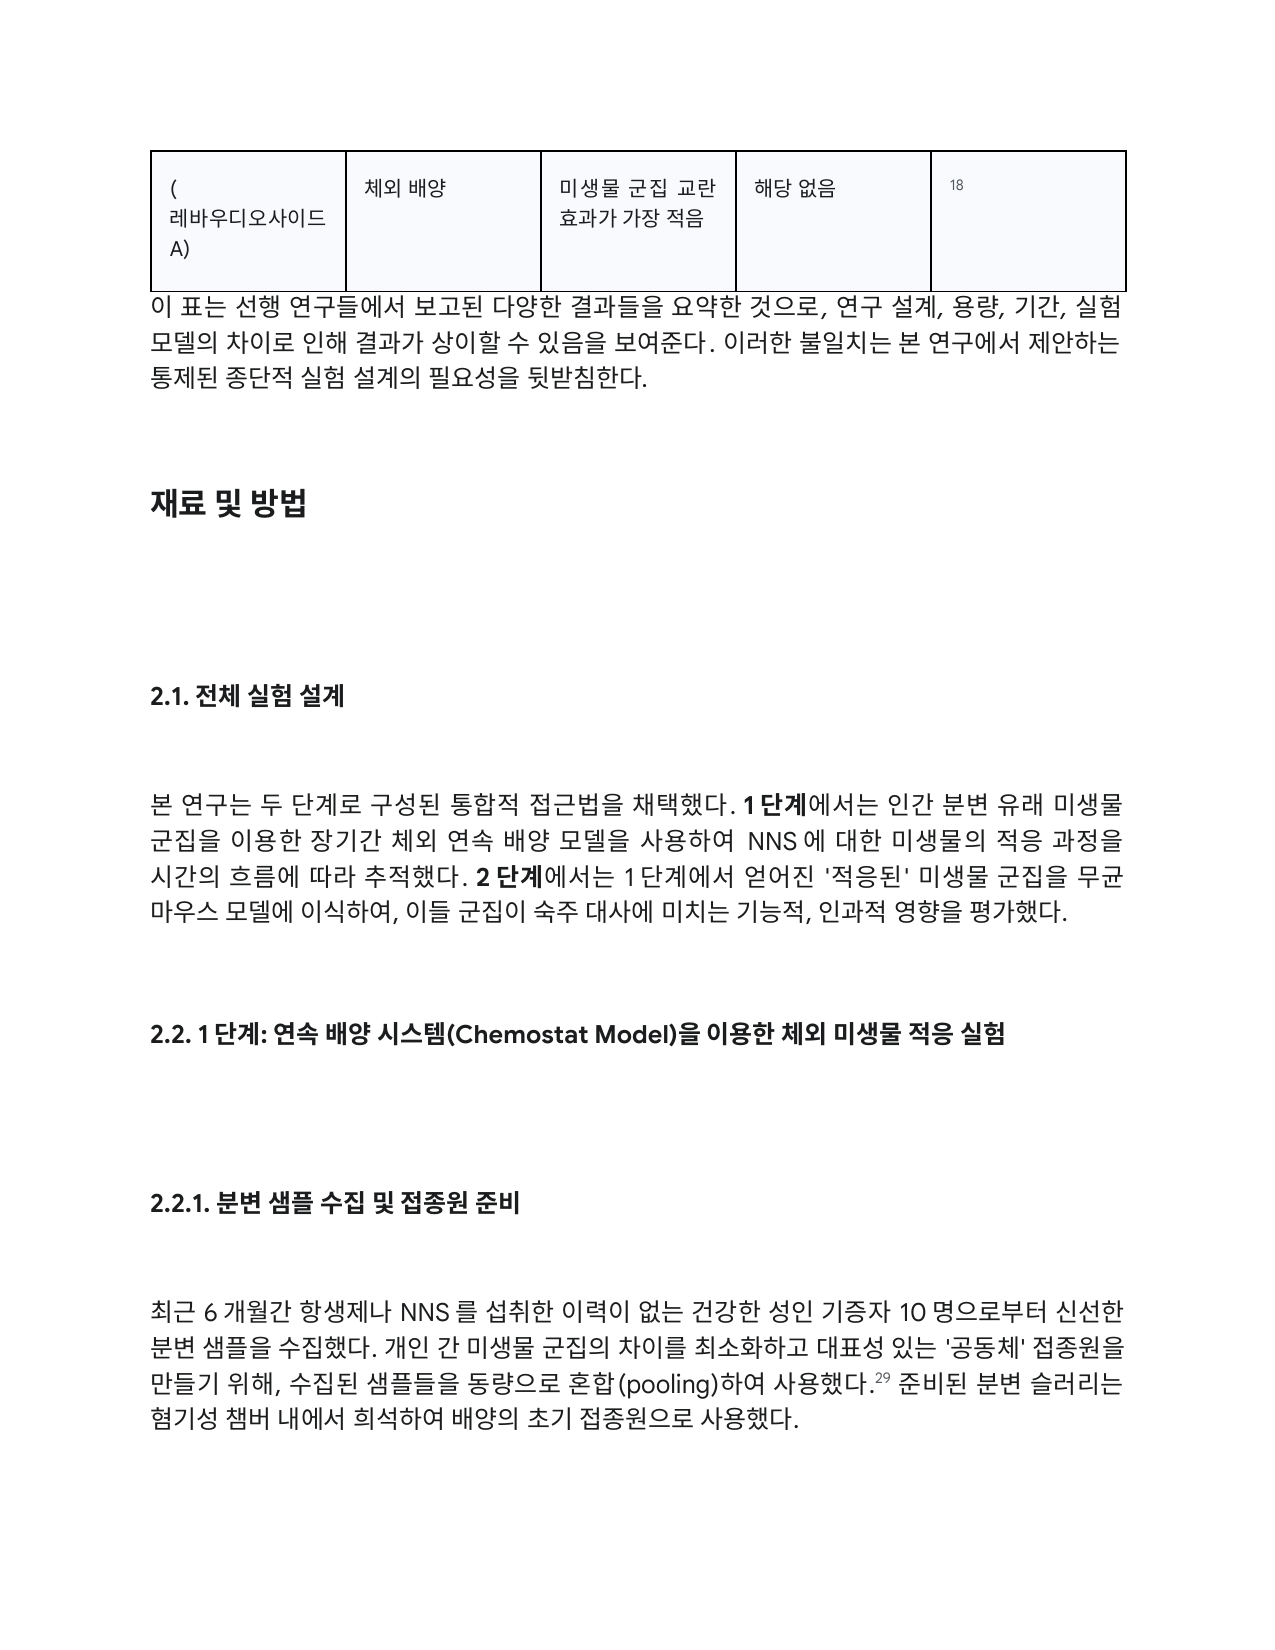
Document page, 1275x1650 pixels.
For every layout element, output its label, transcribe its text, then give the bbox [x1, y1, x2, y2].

table_cell 미생물 군집 교란 효과가 가장 적음 [542, 152, 735, 291]
table_cell 해당 없음 [737, 152, 930, 291]
subtitle 재료 및 방법 [150, 485, 1125, 524]
subtitle 2.2.1. 분변 샘플 수집 및 접종원 준비 [150, 1189, 1125, 1220]
table_cell (레바우디오사이드 A) [152, 152, 345, 291]
subtitle 2.1. 전체 실험 설계 [150, 681, 1125, 713]
text 이 표는 선행 연구들에서 보고된 다양한 결과들을 요약한 것으로, 연구 설계, 용량, 기간, 실험 모델의 차이로 인해 결과가 상이할 수 있음을 보여준다. 이러한 불일치는 본 연구에서 제안하는 통제된 종단적 실험 설계의 필요성을 뒷받침한다. [150, 292, 1125, 395]
table_cell 체외 배양 [347, 152, 540, 291]
text 최근 6개월간 항생제나 NNS를 섭취한 이력이 없는 건강한 성인 기증자 10명으로부터 신선한 분변 샘플을 수집했다. 개인 간 미생물 군집의 차이를 최소화하고 대표성 있는 '공동체' 접종원을 만들기 위해, 수집된 샘플들을 동량으로 혼합(pooling)하여 사용했다.29 준비된 분변 슬러리는 혐기성 챔버 내에서 희석하여 배양의 초기 접종원으로 사용했다. [150, 1298, 1125, 1436]
text 본 연구는 두 단계로 구성된 통합적 접근법을 채택했다. 1단계에서는 인간 분변 유래 미생물 군집을 이용한 장기간 체외 연속 배양 모델을 사용하여 NNS에 대한 미생물의 적응 과정을 시간의 흐름에 따라 추적했다. 2단계에서는 1단계에서 얻어진 '적응된' 미생물 군집을 무균 마우스 모델에 이식하여, 이들 군집이 숙주 대사에 미치는 기능적, 인과적 영향을 평가했다. [150, 790, 1125, 929]
table_cell 18 [932, 152, 1125, 291]
subtitle 2.2. 1단계: 연속 배양 시스템(Chemostat Model)을 이용한 체외 미생물 적응 실험 [150, 1019, 1125, 1050]
